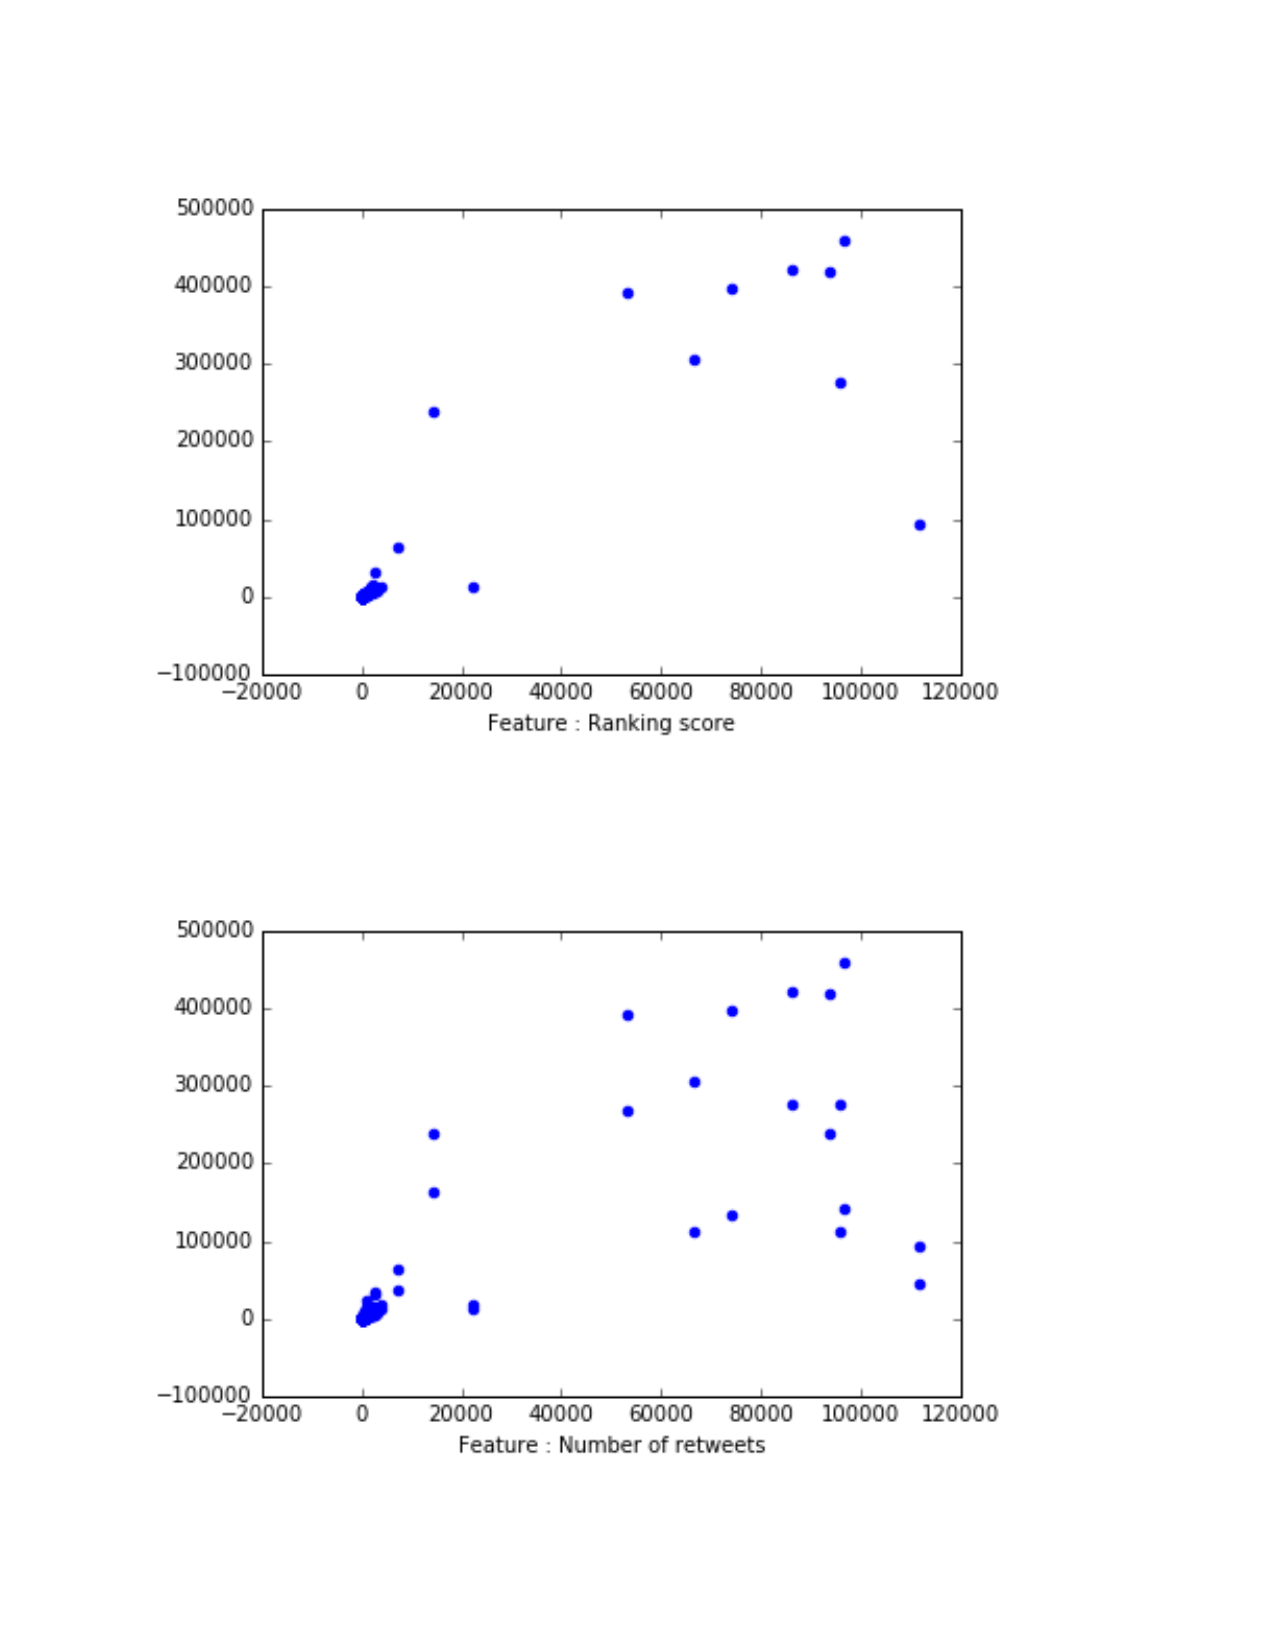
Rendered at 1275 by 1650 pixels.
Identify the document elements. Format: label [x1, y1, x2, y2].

picture [150, 872, 1050, 1472]
picture [150, 150, 1050, 750]
